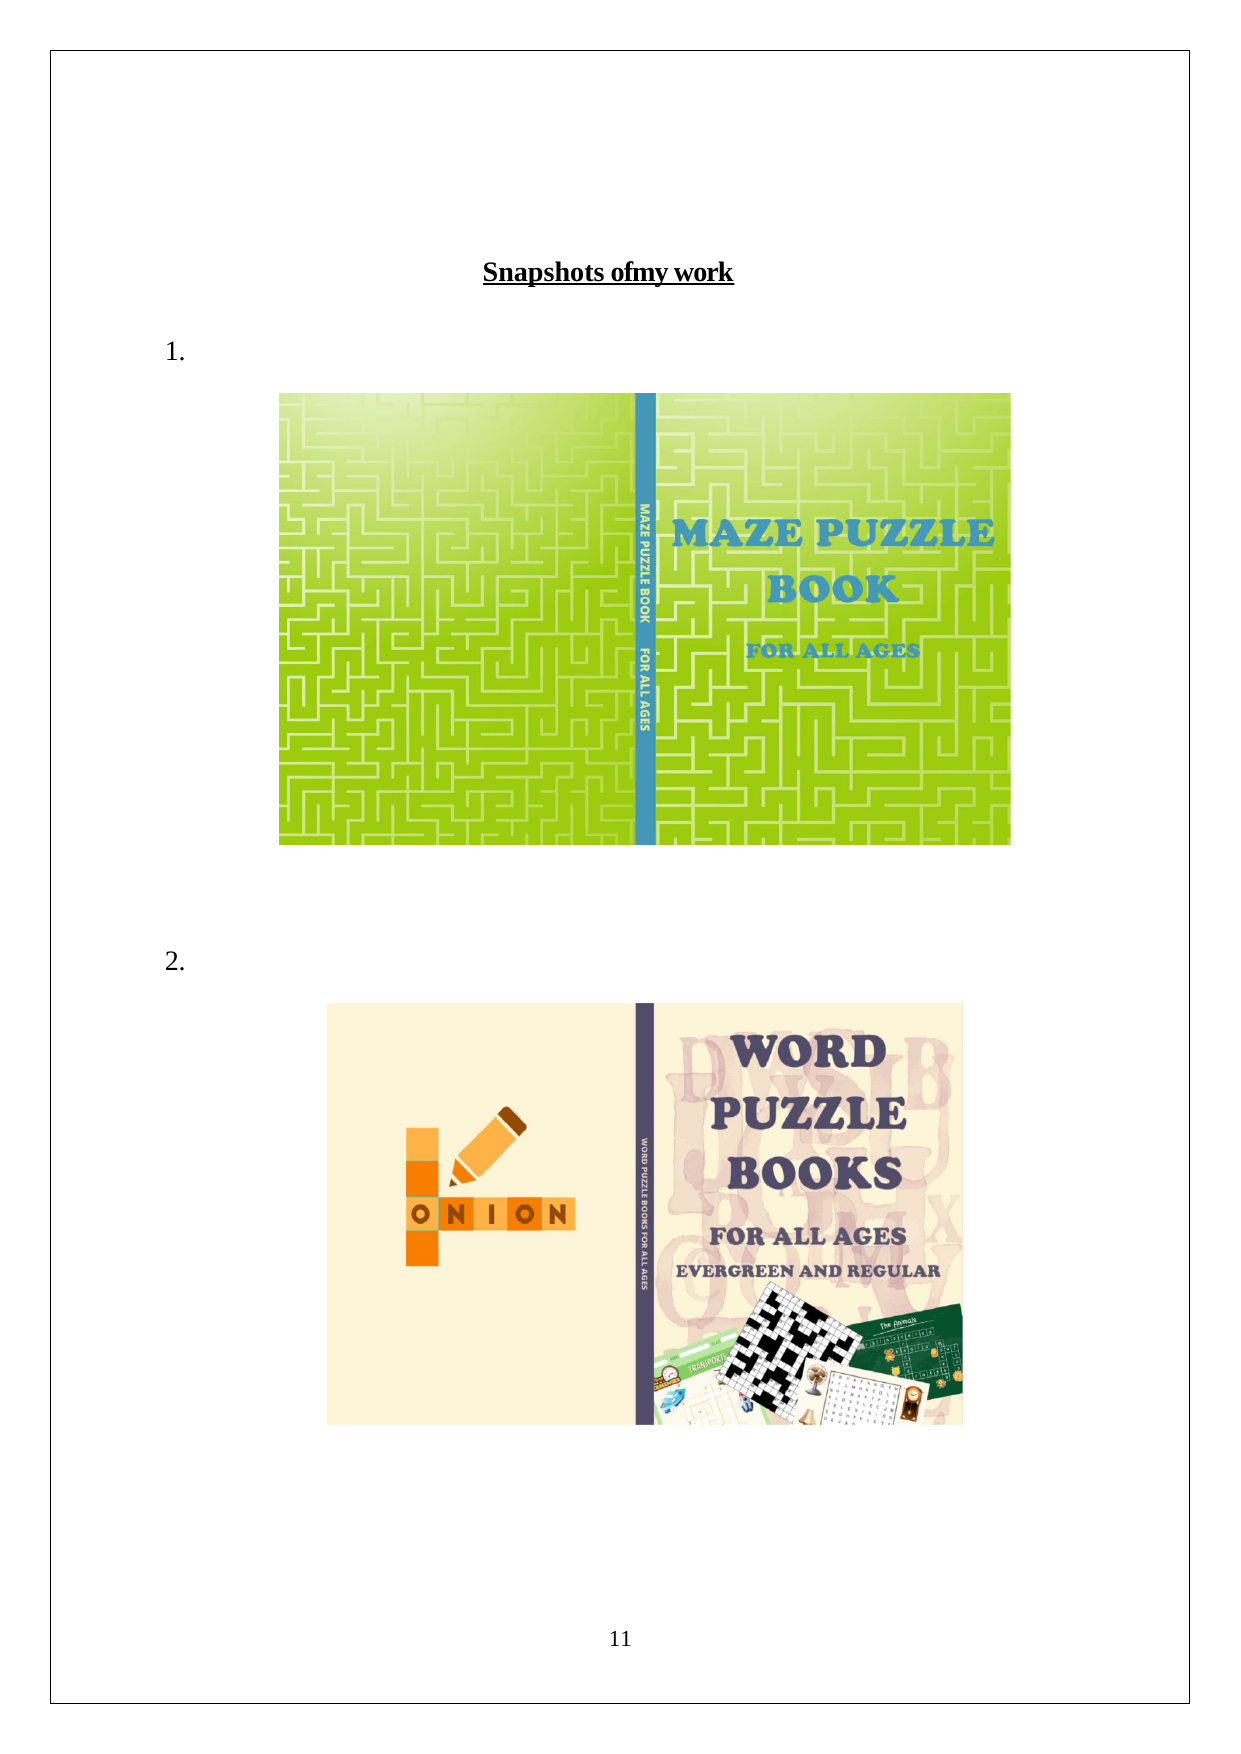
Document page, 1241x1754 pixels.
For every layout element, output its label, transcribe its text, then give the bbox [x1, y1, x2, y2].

picture [319, 983, 972, 1444]
subtitle Snapshots ofmy work [127, 255, 1090, 288]
picture [268, 373, 1024, 859]
